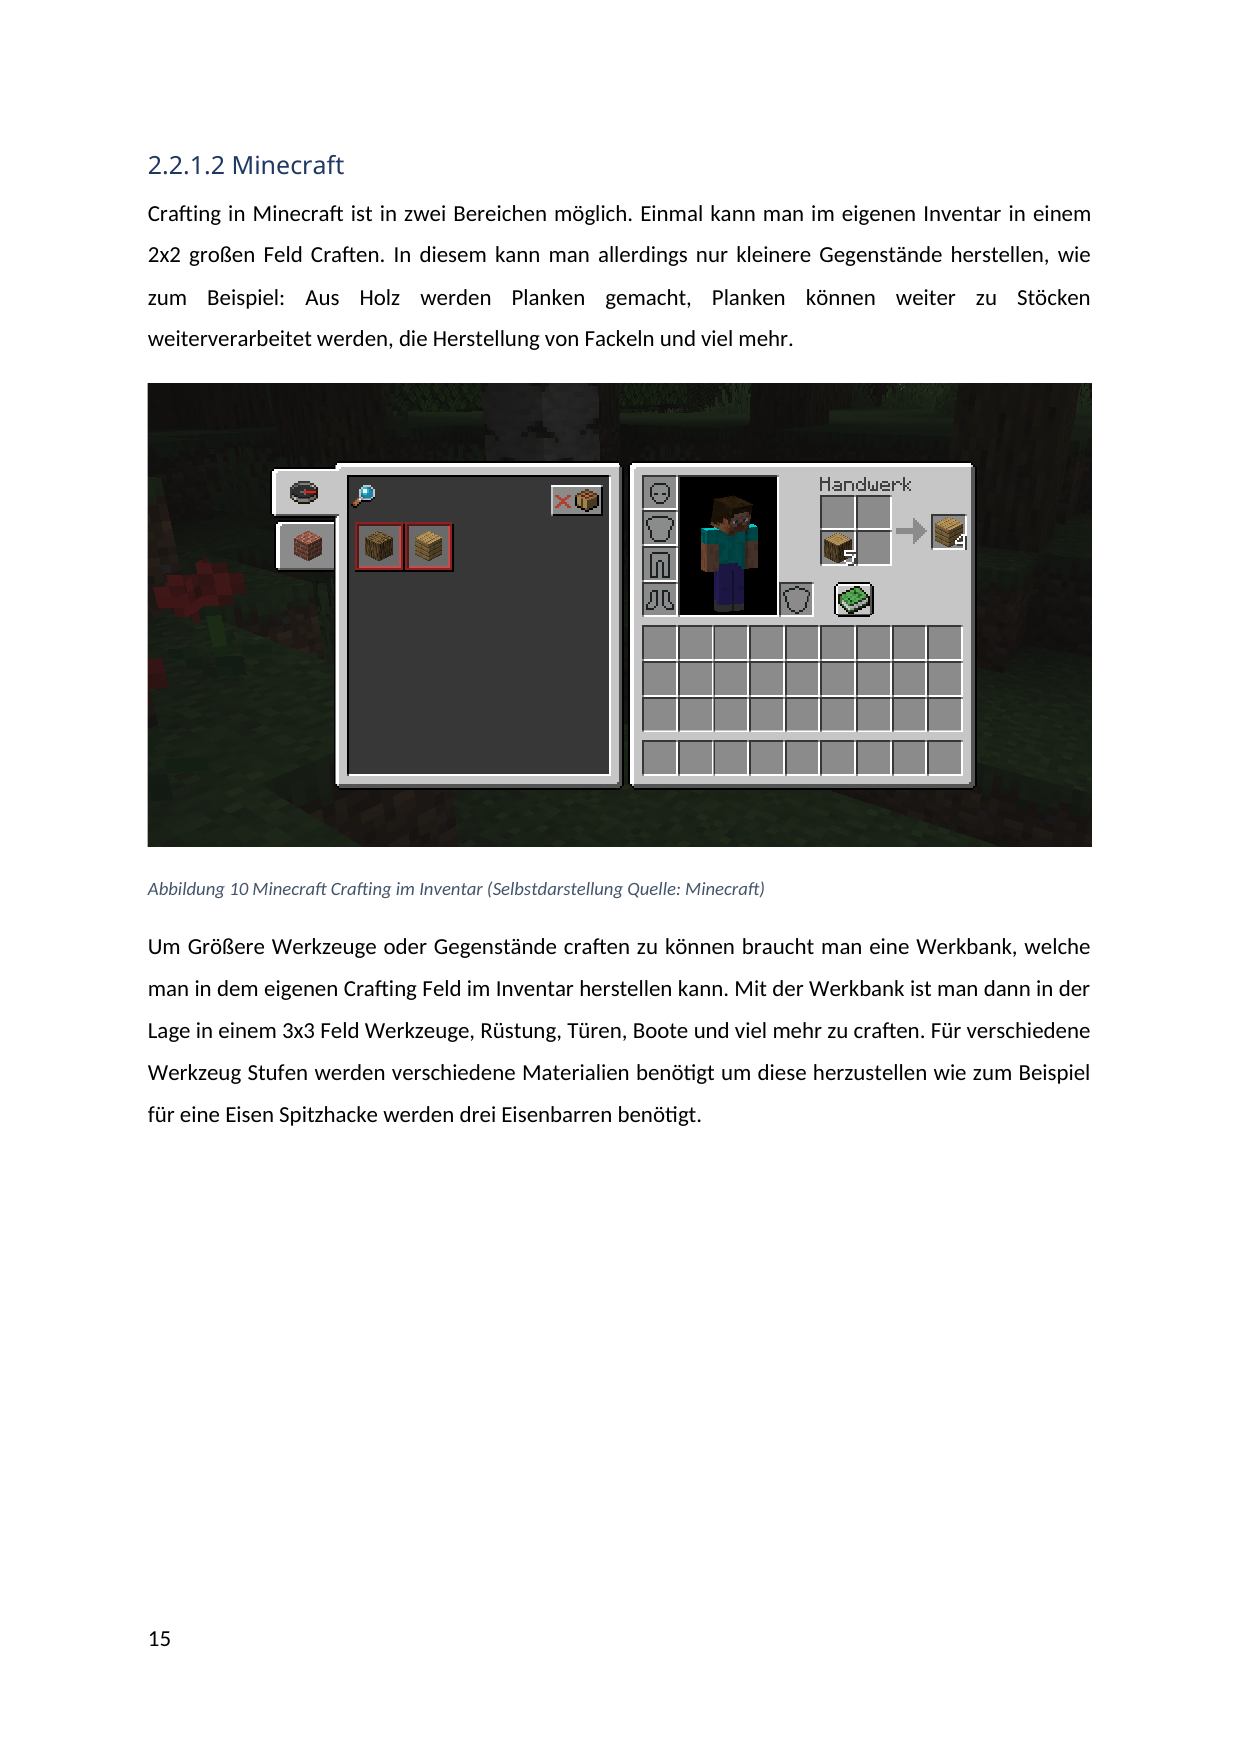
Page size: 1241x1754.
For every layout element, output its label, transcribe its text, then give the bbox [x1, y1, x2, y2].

picture [147, 383, 1092, 847]
text Abbildung 10 Minecraft Crafting im Inventar (Selbstdarstellung Quelle: Minecraft) [148, 877, 1093, 900]
subtitle 2.2.1.2 Minecraft [148, 148, 1093, 182]
text Um Größere Werkzeuge oder Gegenstände craften zu können braucht man eine Werkbank, welche man in dem eigenen Crafting Feld im Inventar herstellen kann. Mit der Werkbank ist man dann in der Lage in einem 3x3 Feld Werkzeuge, Rüstung, Türen, Boote und viel mehr zu craften. Für verschiedene Werkzeug Stufen werden verschiedene Materialien benötigt um diese herzustellen wie zum Beispiel für eine Eisen Spitzhacke werden drei Eisenbarren benötigt. [148, 932, 1093, 1128]
text Crafting in Minecraft ist in zwei Bereichen möglich. Einmal kann man im eigenen Inventar in einem 2x2 großen Feld Craften. In diesem kann man allerdings nur kleinere Gegenstände herstellen, wie zum Beispiel: Aus Holz werden Planken gemacht, Planken können weiter zu Stöcken weiterverarbeitet werden, die Herstellung von Fackeln und viel mehr. [148, 199, 1093, 353]
